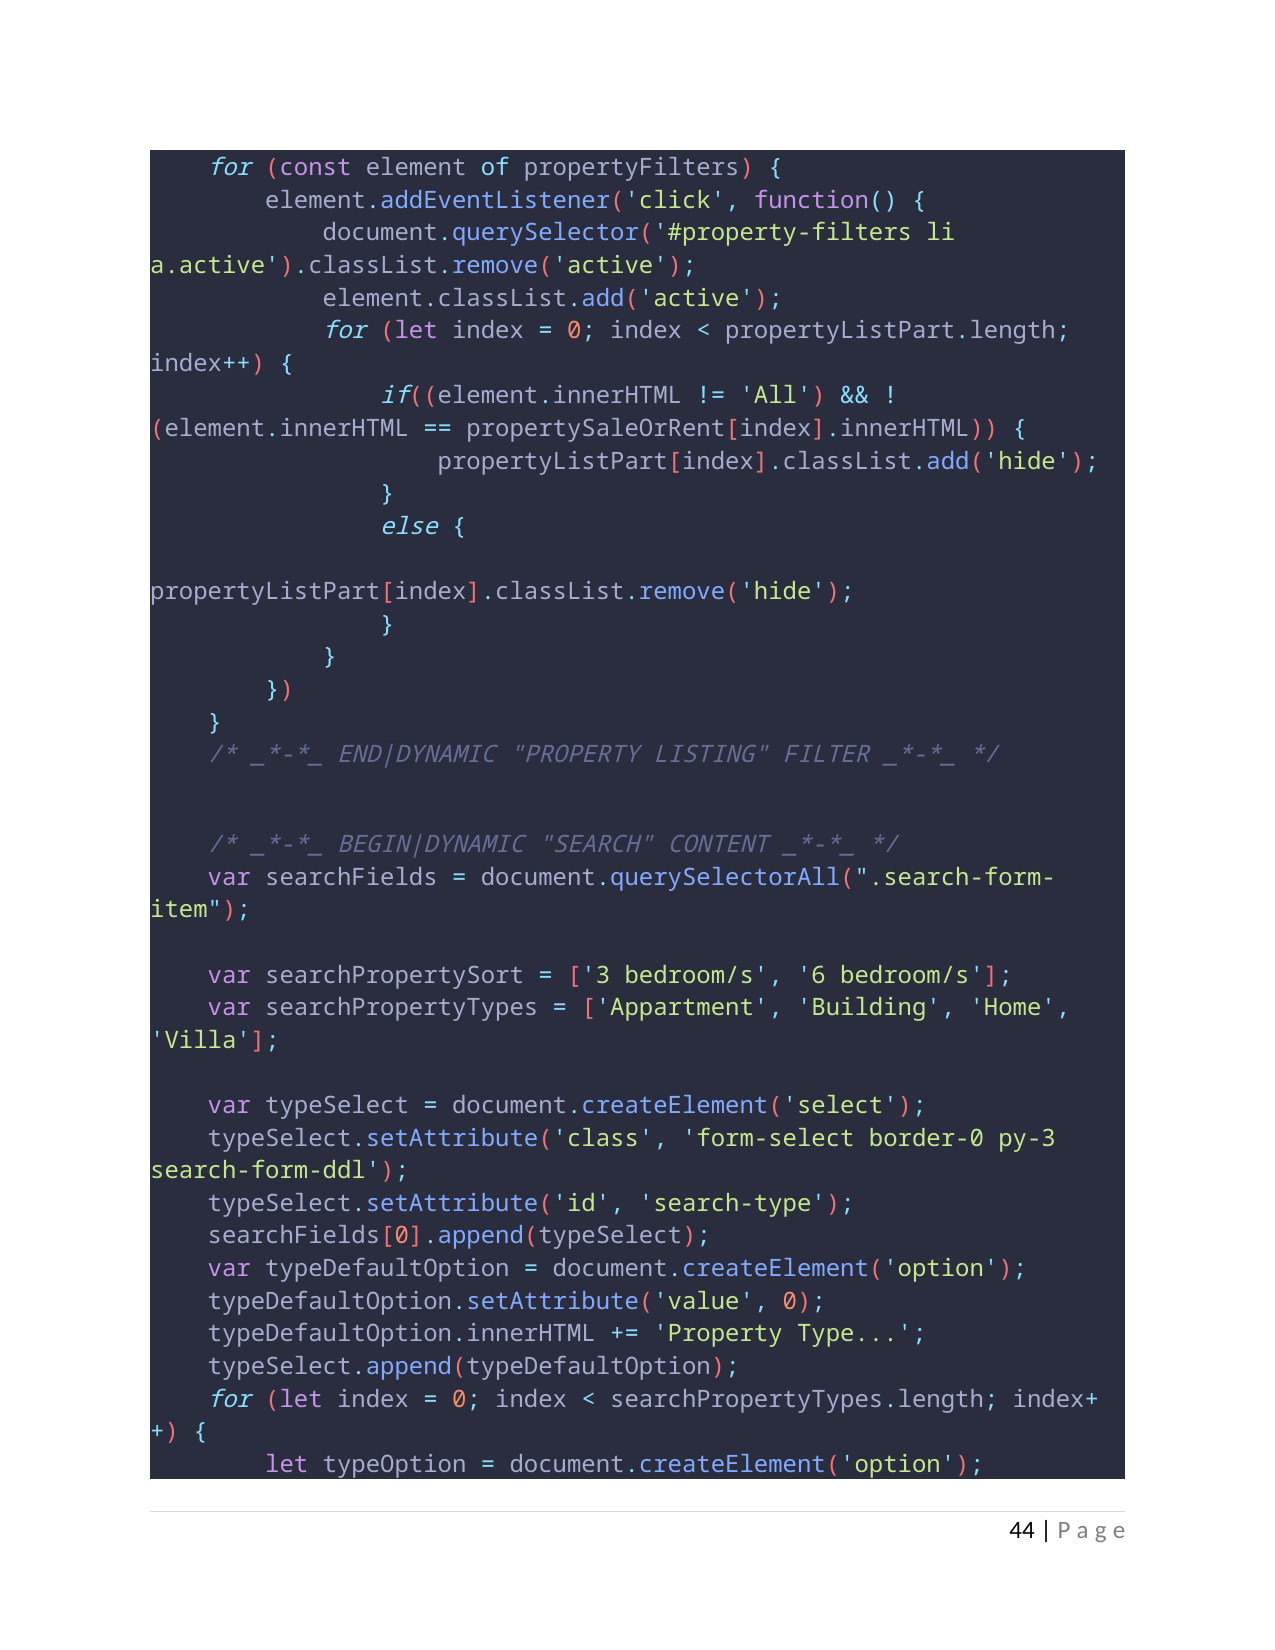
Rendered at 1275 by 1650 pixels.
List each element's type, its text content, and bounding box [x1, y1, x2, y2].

text var typeDefaultOption = document.createElement('option'); [150, 1251, 1125, 1283]
text for (let index = 0; index < searchPropertyTypes.length; index++) { [150, 1381, 1125, 1447]
text let typeOption = document.createElement('option'); [150, 1447, 1125, 1479]
text var searchPropertySort = ['3 bedroom/s', '6 bedroom/s']; [150, 957, 1125, 990]
text } [150, 606, 1125, 639]
text /* _*-*_ END|DYNAMIC "PROPERTY LISTING" FILTER _*-*_ */ [150, 737, 1125, 769]
text var typeSelect = document.createElement('select'); [150, 1088, 1125, 1121]
text propertyListPart[index].classList.add('hide'); [150, 443, 1125, 476]
text } [150, 639, 1125, 672]
text element.addEventListener('click', function() { [150, 183, 1125, 215]
text var searchFields = document.querySelectorAll(".search-form-item"); [150, 860, 1125, 925]
text var searchPropertyTypes = ['Appartment', 'Building', 'Home', 'Villa']; [150, 990, 1125, 1055]
text typeSelect.append(typeDefaultOption); [150, 1349, 1125, 1381]
text }) [150, 672, 1125, 704]
text /* _*-*_ BEGIN|DYNAMIC "SEARCH" CONTENT _*-*_ */ [150, 827, 1125, 860]
text for (let index = 0; index < propertyListPart.length; index++) { [150, 313, 1125, 378]
text } [150, 704, 1125, 737]
text propertyListPart[index].classList.remove('hide'); [150, 541, 1125, 606]
text typeDefaultOption.setAttribute('value', 0); [150, 1283, 1125, 1316]
text if((element.innerHTML != 'All') && !(element.innerHTML == propertySaleOrRent[index].innerHTML)) { [150, 378, 1125, 443]
text searchFields[0].append(typeSelect); [150, 1218, 1125, 1251]
text typeSelect.setAttribute('id', 'search-type'); [150, 1186, 1125, 1218]
text for (const element of propertyFilters) { [150, 150, 1125, 183]
text else { [150, 509, 1125, 541]
text typeSelect.setAttribute('class', 'form-select border-0 py-3 search-form-ddl'); [150, 1121, 1125, 1186]
text document.querySelector('#property-filters li a.active').classList.remove('active'); [150, 215, 1125, 280]
text } [150, 476, 1125, 509]
text typeDefaultOption.innerHTML += 'Property Type...'; [150, 1316, 1125, 1349]
text element.classList.add('active'); [150, 280, 1125, 313]
